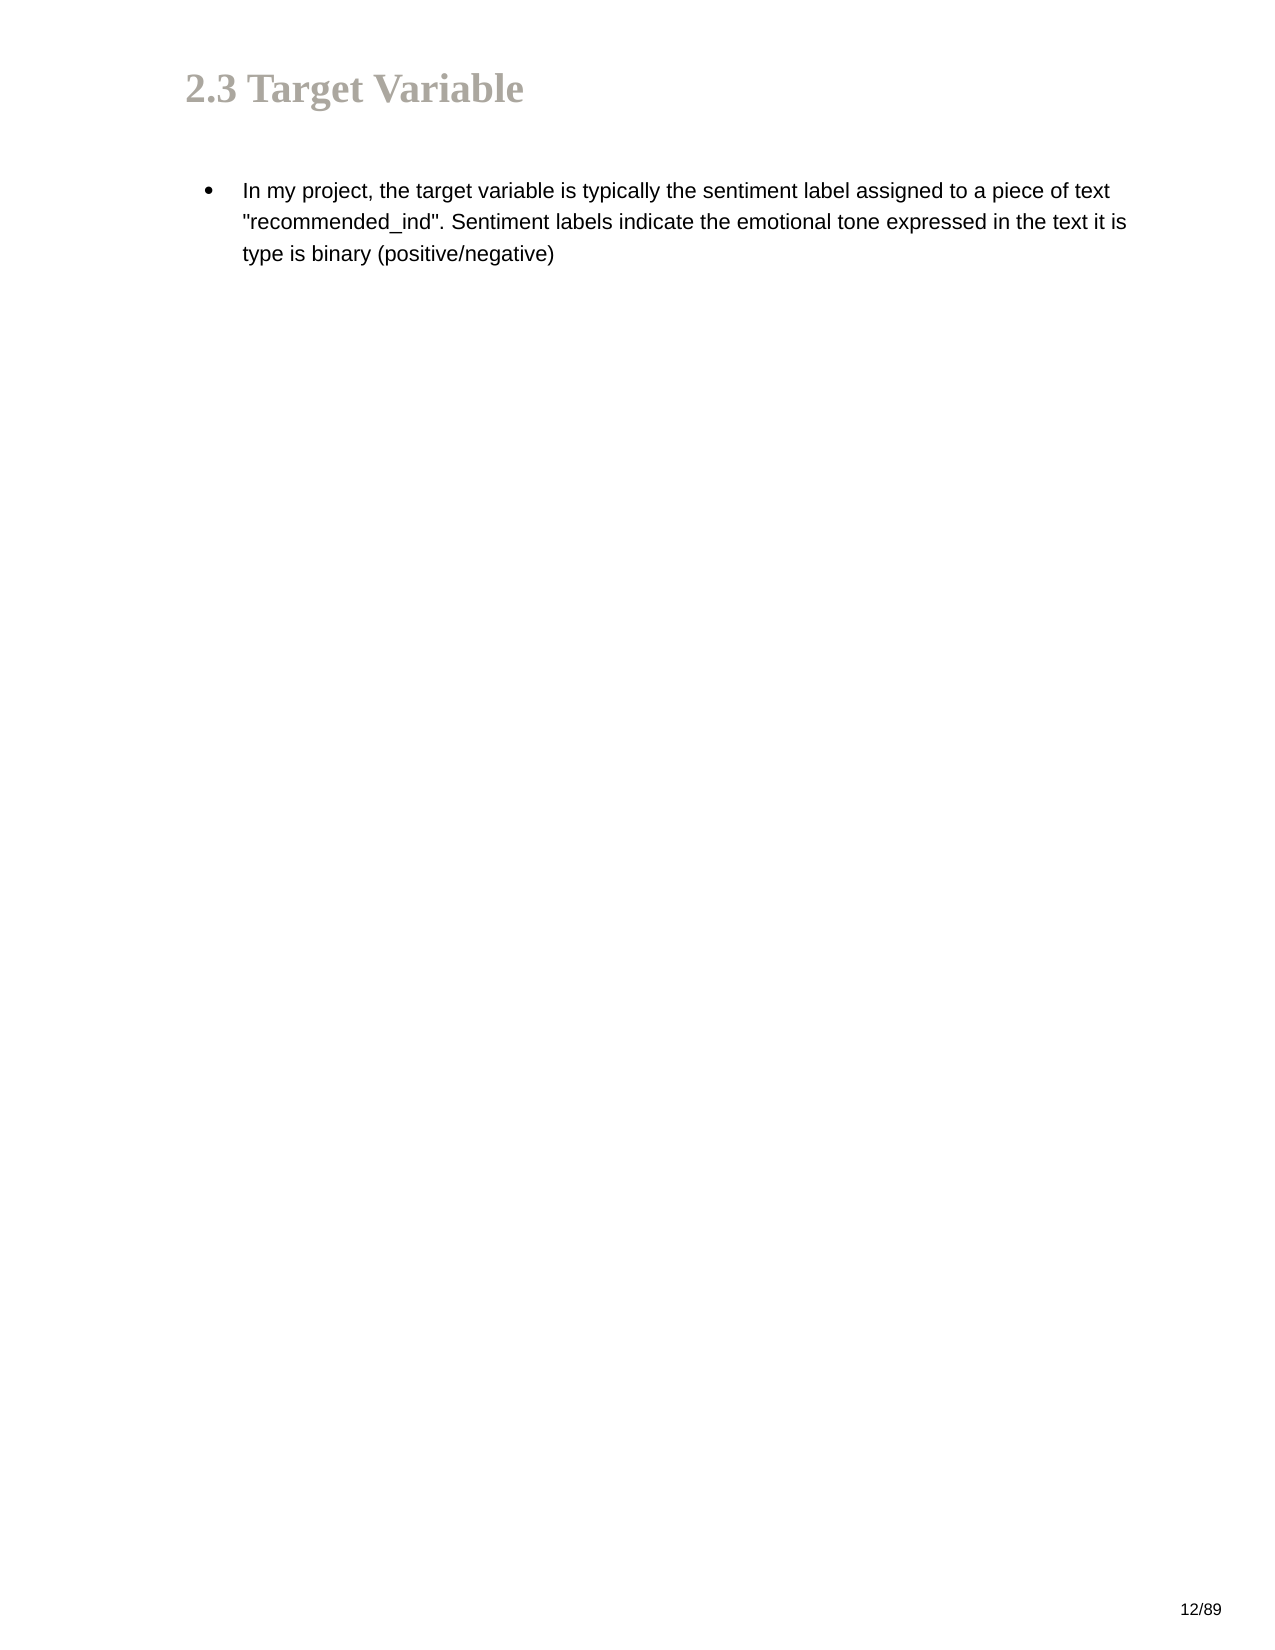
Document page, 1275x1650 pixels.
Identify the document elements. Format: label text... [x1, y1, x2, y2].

list In my project, the target variable is typically the sentiment label assigned to a piece of text "recommended_ind". Sentiment labels indicate the emotional tone expressed in the text it is type is binary (positive/negative) [205, 178, 1172, 266]
subtitle 2.3 Target Variable [185, 63, 1192, 111]
